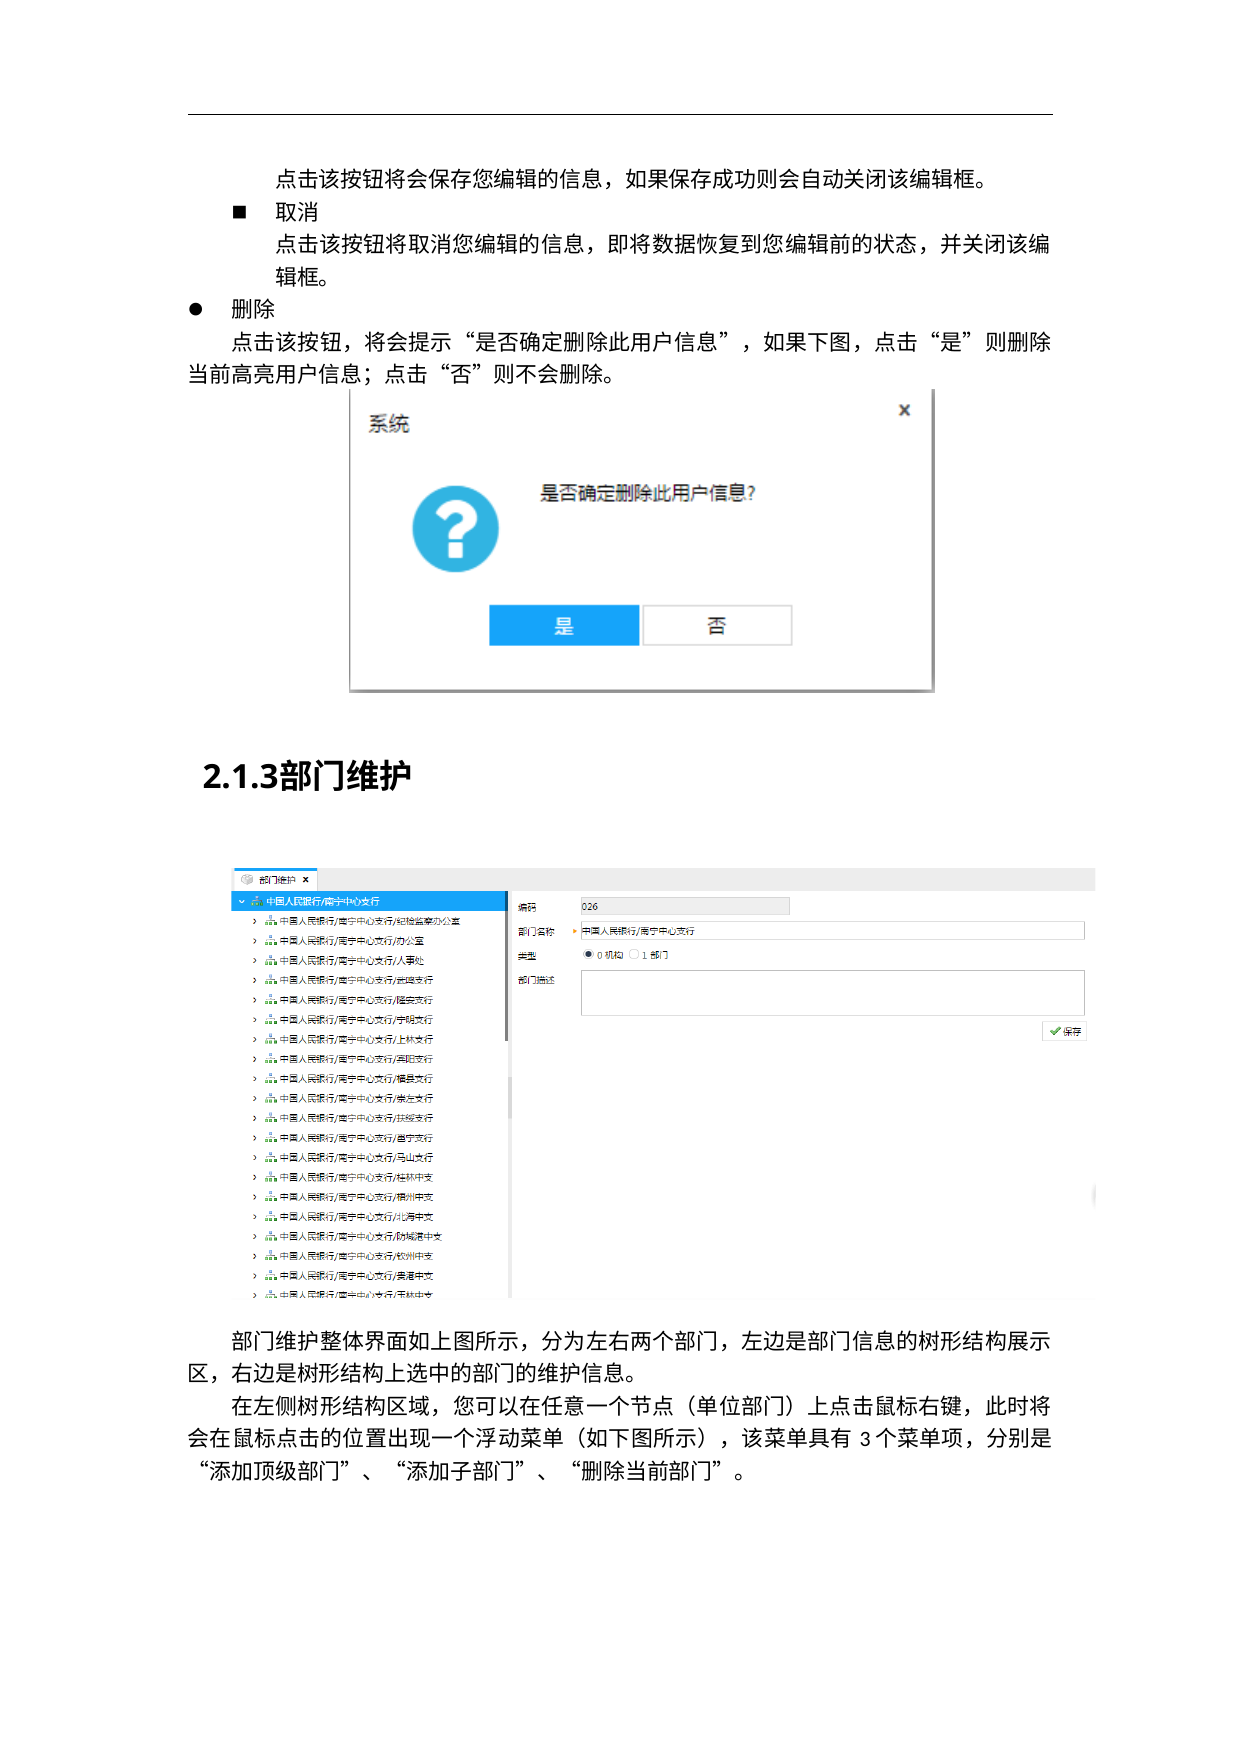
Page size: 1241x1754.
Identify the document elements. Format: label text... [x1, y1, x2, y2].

text 部门维护整体界面如上图所示，分为左右两个部门，左边是部门信息的树形结构展示区，右边是树形结构上选中的部门的维护信息。 [187, 1323, 1053, 1388]
text 点击该按钮将会保存您编辑的信息，如果保存成功则会自动关闭该编辑框。 [275, 162, 1053, 194]
text 点击该按钮，将会提示“是否确定删除此用户信息”，如果下图，点击“是”则删除当前高亮用户信息；点击“否”则不会删除。 [187, 324, 1053, 389]
subtitle 部门维护 [202, 742, 1053, 807]
text 在左侧树形结构区域，您可以在任意一个节点（单位部门）上点击鼠标右键，此时将会在鼠标点击的位置出现一个浮动菜单（如下图所示），该菜单具有3个菜单项，分别是“添加顶级部门”、“添加子部门”、“删除当前部门”。 [187, 1388, 1053, 1486]
text 点击该按钮将取消您编辑的信息，即将数据恢复到您编辑前的状态，并关闭该编辑框。 [275, 227, 1053, 292]
list 取消 [231, 194, 1053, 227]
list 删除 [187, 292, 1053, 324]
picture [349, 389, 935, 693]
picture [231, 868, 1096, 1300]
